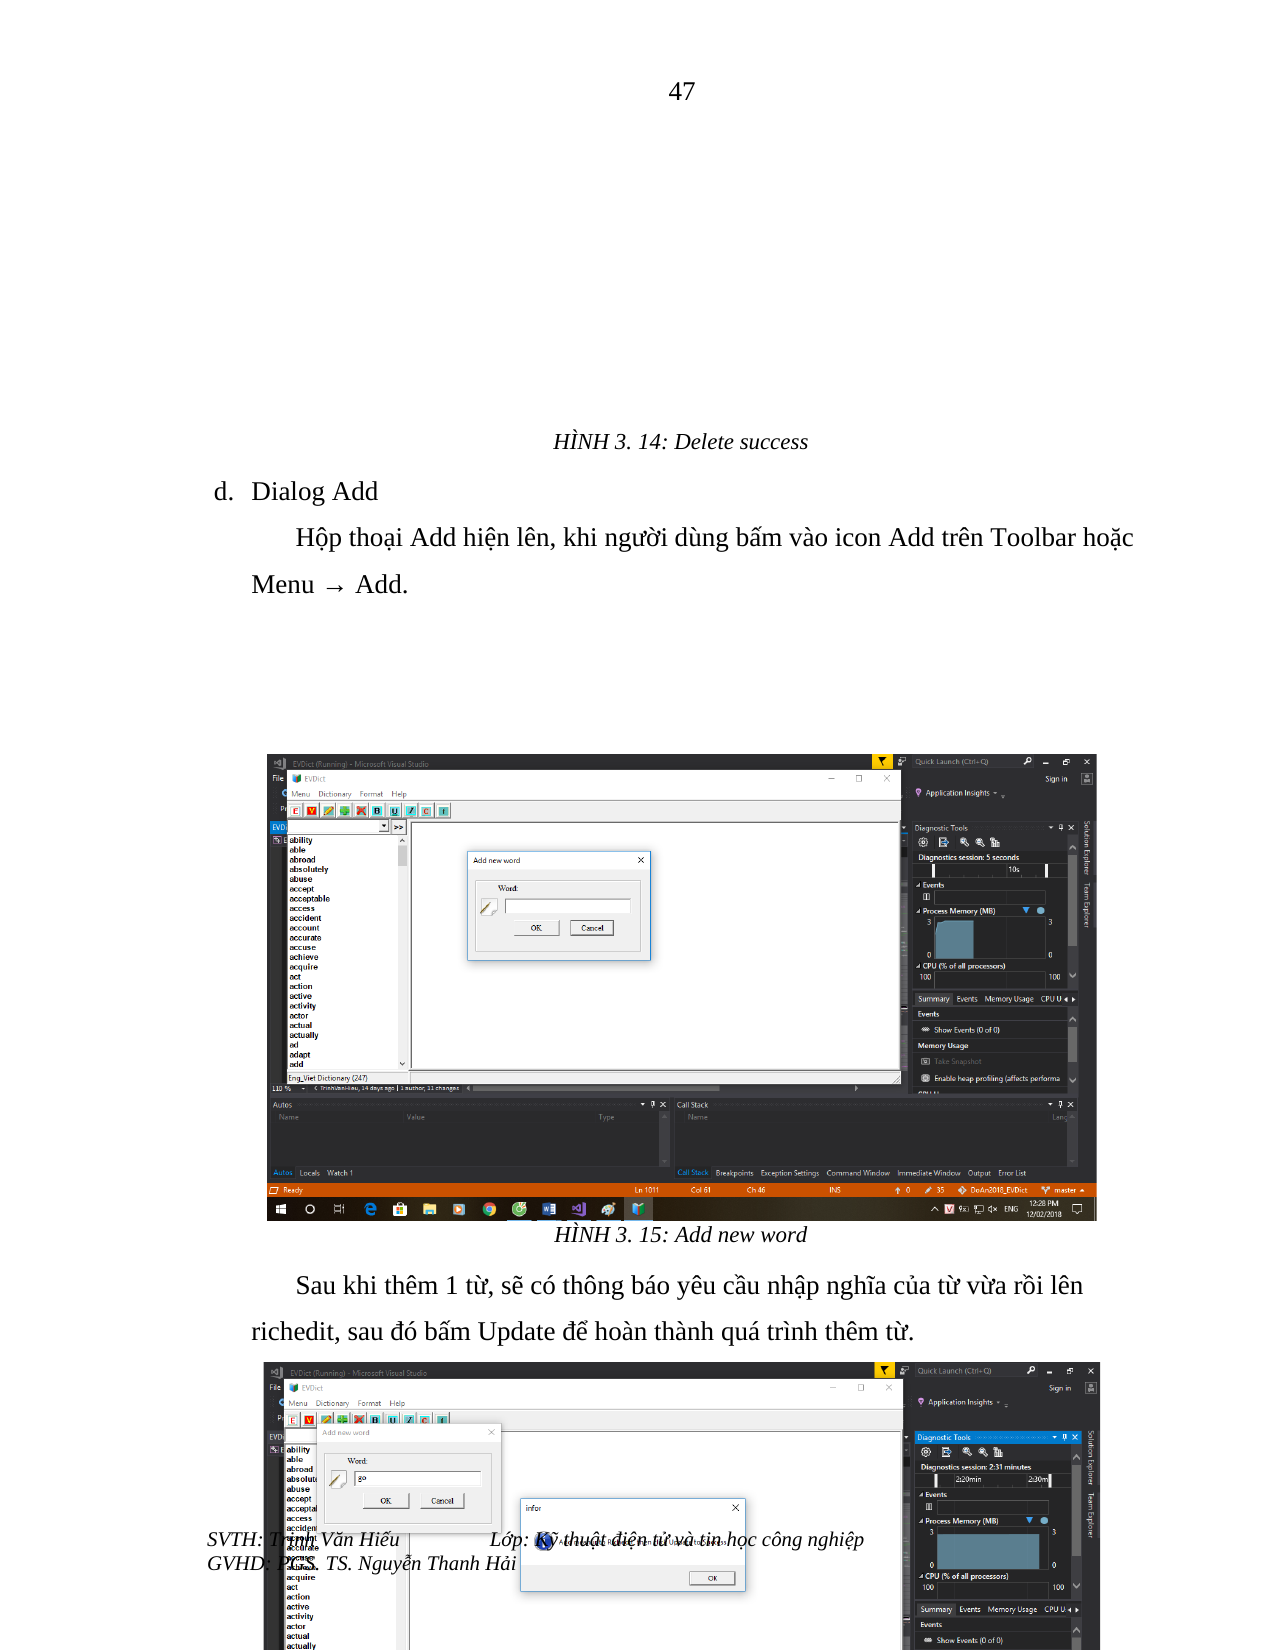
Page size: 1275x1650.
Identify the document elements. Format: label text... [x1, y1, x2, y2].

list Hộp thoại Add hiện lên, khi người dùng bấm vào icon Add trên Toolbar hoặc Menu → Add. [251, 522, 1157, 599]
picture [263, 1362, 1100, 1650]
list Dialog Add [214, 475, 1157, 506]
picture [267, 754, 1097, 1221]
text HÌNH 3. 14: Delete success [207, 428, 1157, 454]
text HÌNH 3. 15: Add new word [207, 1222, 1157, 1248]
text Sau khi thêm 1 từ, sẽ có thông báo yêu cầu nhập nghĩa của từ vừa rồi lên richedit, sau đó bấm Update để hoàn thành quá trình thêm từ. [251, 1269, 1157, 1347]
